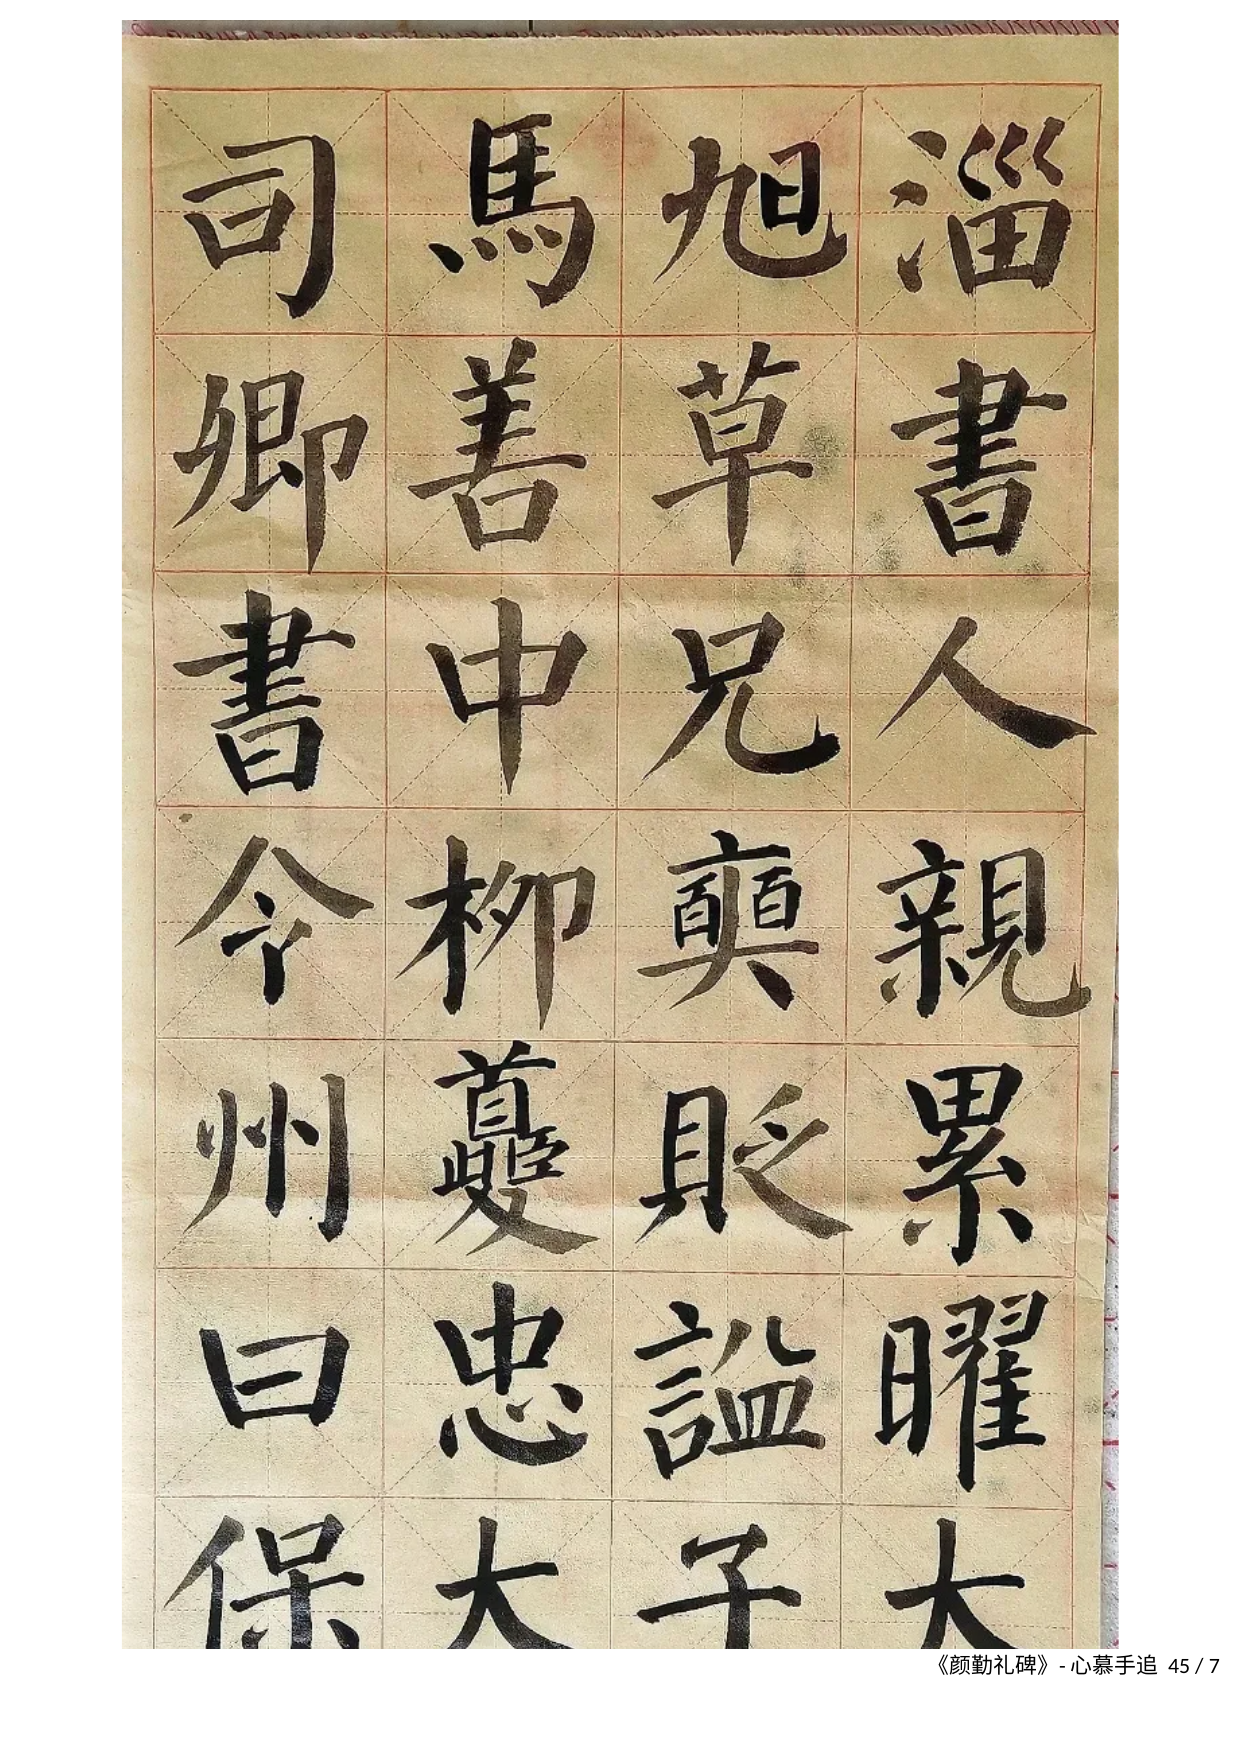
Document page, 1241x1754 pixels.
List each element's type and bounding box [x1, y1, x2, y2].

picture [121, 20, 1119, 1649]
